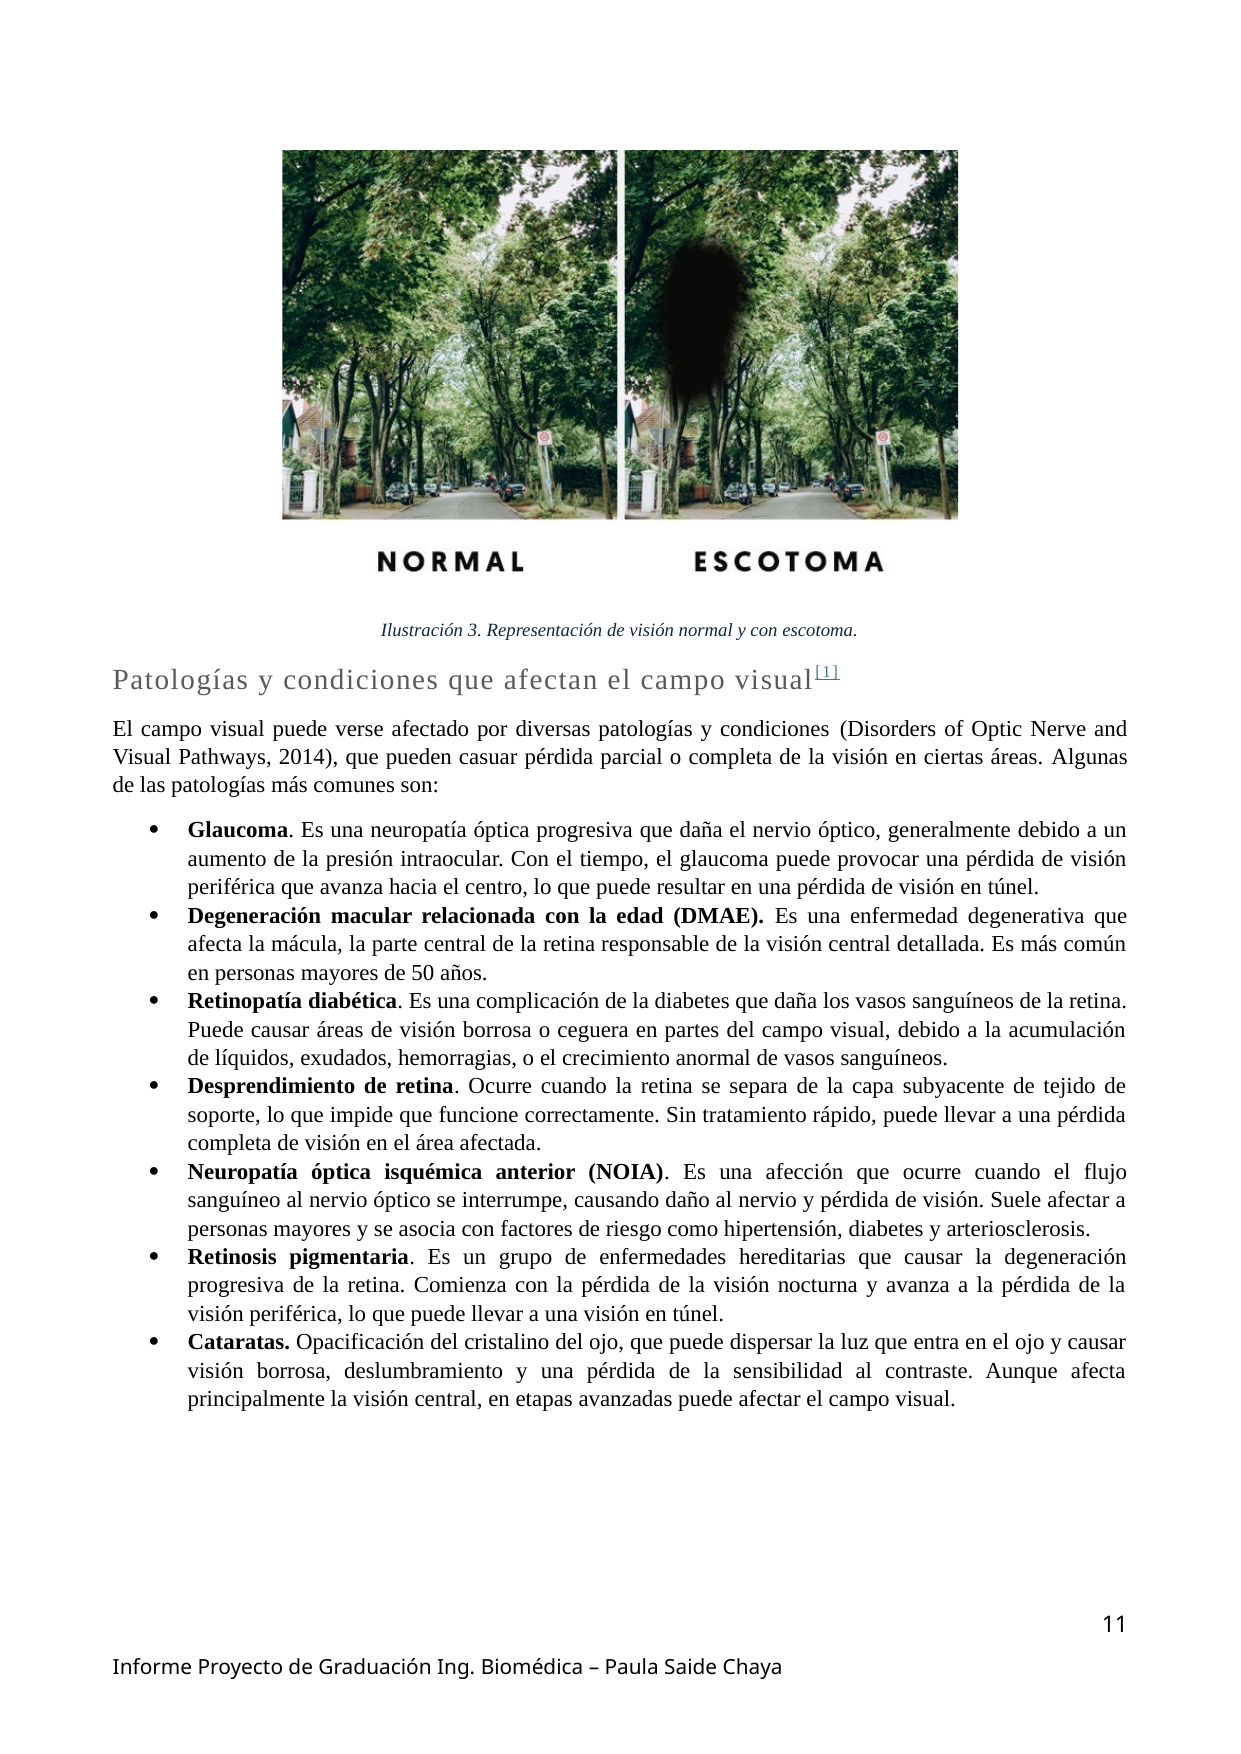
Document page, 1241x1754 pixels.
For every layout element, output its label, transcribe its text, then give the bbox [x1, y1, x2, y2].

list Retinosis pigmentaria. Es un grupo de enfermedades hereditarias que causar la degeneración progresiva de la retina. Comienza con la pérdida de la visión nocturna y avanza a la pérdida de la visión periférica, lo que puede llevar a una visión en túnel. [150, 1243, 1128, 1326]
list Cataratas. Opacificación del cristalino del ojo, que puede dispersar la luz que entra en el ojo y causar visión borrosa, deslumbramiento y una pérdida de la sensibilidad al contraste. Aunque afecta principalmente la visión central, en etapas avanzadas puede afectar el campo visual. [150, 1328, 1128, 1412]
list Desprendimiento de retina. Ocurre cuando la retina se separa de la capa subyacente de tejido de soporte, lo que impide que funcione correctamente. Sin tratamiento rápido, puede llevar a una pérdida completa de visión en el área afectada. [150, 1072, 1128, 1156]
text Ilustración 3. Representación de visión normal y con escotoma. [112, 619, 1128, 641]
list Glaucoma. Es una neuropatía óptica progresiva que daña el nervio óptico, generalmente debido a un aumento de la presión intraocular. Con el tiempo, el glaucoma puede provocar una pérdida de visión periférica que avanza hacia el centro, lo que puede resultar en una pérdida de visión en túnel. [150, 817, 1128, 900]
subtitle Patologías y condiciones que afectan el campo visual[1] [112, 662, 1128, 695]
text El campo visual puede verse afectado por diversas patologías y condiciones , que pueden casuar pérdida parcial o completa de la visión en ciertas áreas. Algunas de las patologías más comunes son: [112, 714, 1128, 798]
picture [282, 150, 959, 601]
list Retinopatía diabética. Es una complicación de la diabetes que daña los vasos sanguíneos de la retina. Puede causar áreas de visión borrosa o ceguera en partes del campo visual, debido a la acumulación de líquidos, exudados, hemorragias, o el crecimiento anormal de vasos sanguíneos. [150, 987, 1128, 1070]
list Degeneración macular relacionada con la edad (DMAE). Es una enfermedad degenerativa que afecta la mácula, la parte central de la retina responsable de la visión central detallada. Es más común en personas mayores de 50 años. [150, 902, 1128, 985]
list Neuropatía óptica isquémica anterior (NOIA). Es una afección que ocurre cuando el flujo sanguíneo al nervio óptico se interrumpe, causando daño al nervio y pérdida de visión. Suele afectar a personas mayores y se asocia con factores de riesgo como hipertensión, diabetes y arteriosclerosis. [150, 1158, 1128, 1241]
